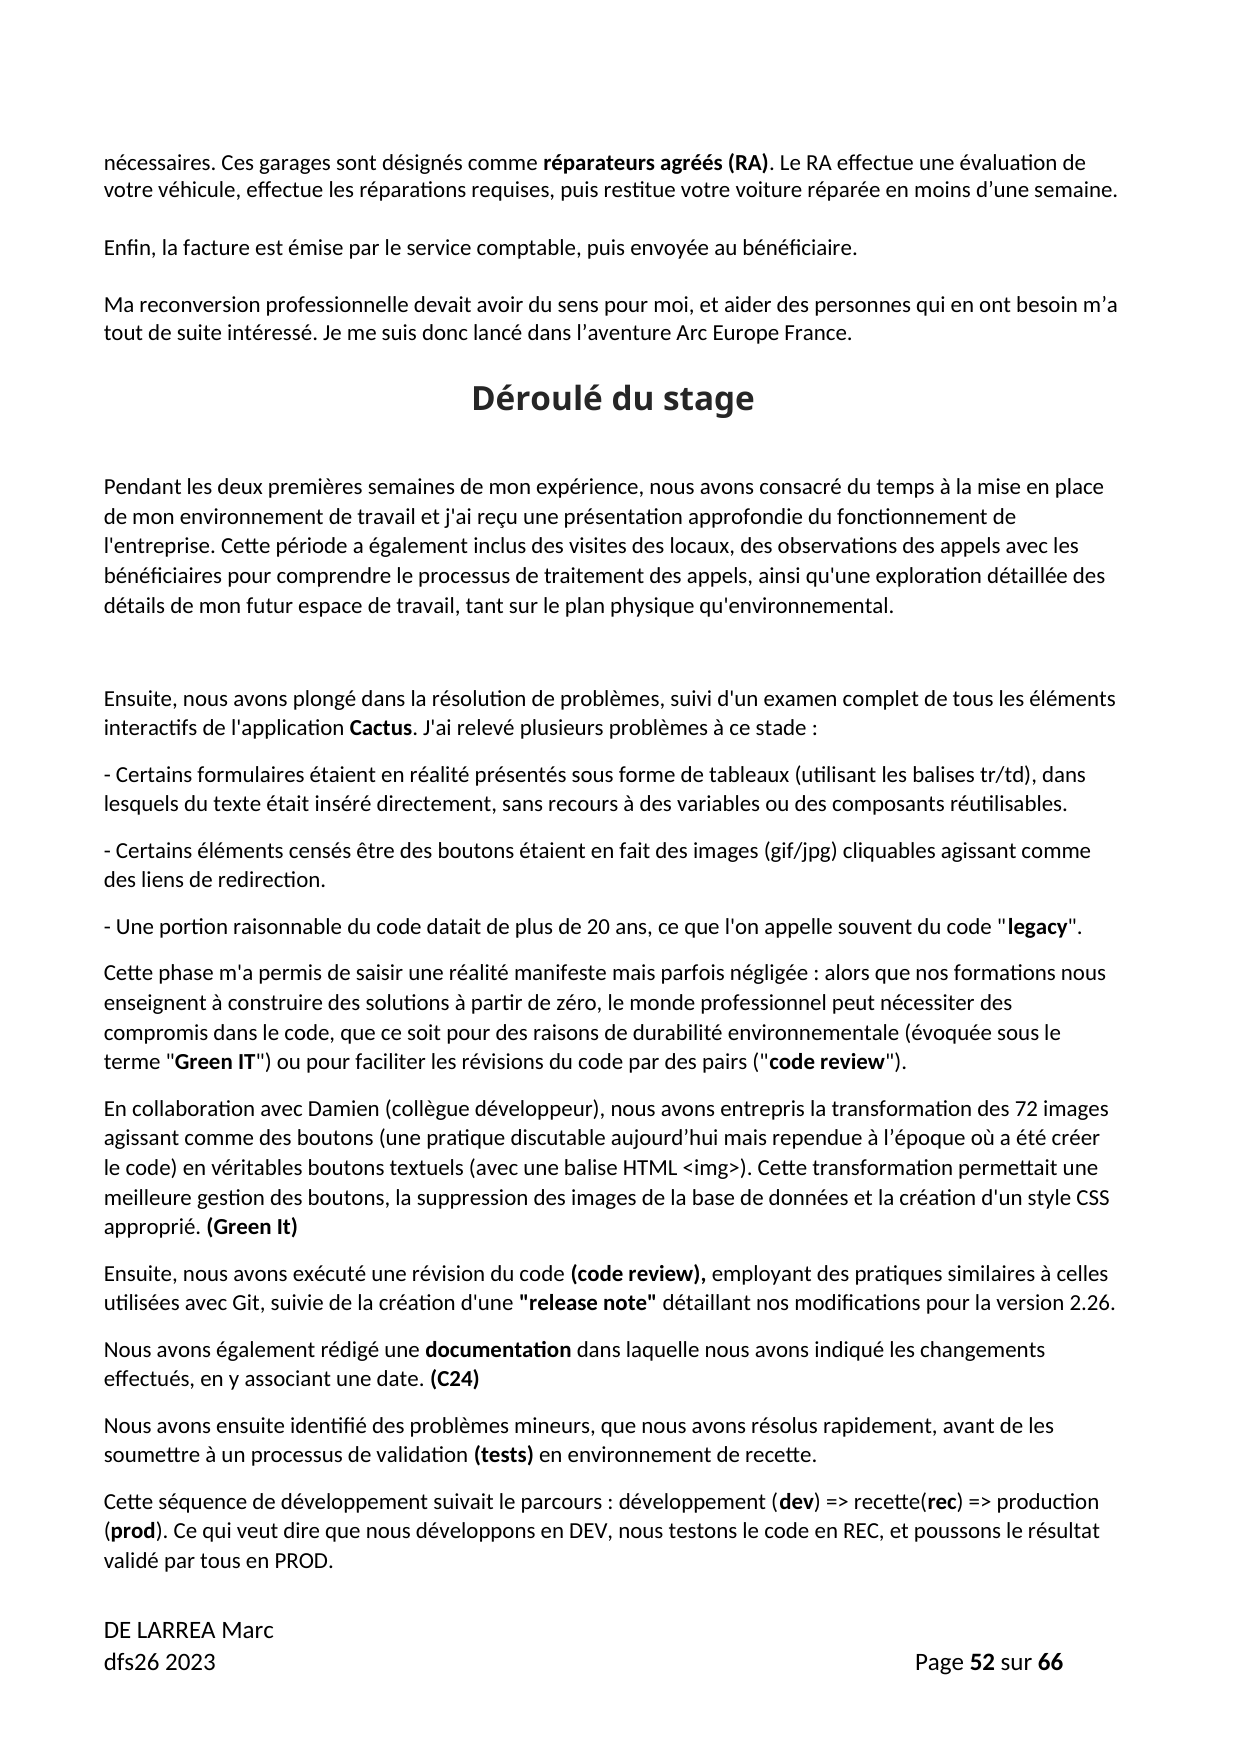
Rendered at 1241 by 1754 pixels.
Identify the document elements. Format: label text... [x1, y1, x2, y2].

text Cette phase m'a permis de saisir une réalité manifeste mais parfois négligée : alors que nos formations nous enseignent à construire des solutions à partir de zéro, le monde professionnel peut nécessiter des compromis dans le code, que ce soit pour des raisons de durabilité environnementale (évoquée sous le terme "Green IT") ou pour faciliter les révisions du code par des pairs ("code review"). [103, 958, 1122, 1075]
text Nous avons ensuite identifié des problèmes mineurs, que nous avons résolus rapidement, avant de les soumettre à un processus de validation (tests) en environnement de recette. [103, 1411, 1122, 1468]
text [103, 148, 1122, 204]
text Pendant les deux premières semaines de mon expérience, nous avons consacré du temps à la mise en place de mon environnement de travail et j'ai reçu une présentation approfondie du fonctionnement de l'entreprise. Cette période a également inclus des visites des locaux, des observations des appels avec les bénéficiaires pour comprendre le processus de traitement des appels, ainsi qu'une exploration détaillée des détails de mon futur espace de travail, tant sur le plan physique qu'environnemental. [103, 472, 1122, 619]
subtitle Déroulé du stage [103, 375, 1122, 421]
text Nous avons également rédigé une documentation dans laquelle nous avons indiqué les changements effectués, en y associant une date. (C24) [103, 1335, 1122, 1392]
text - Certains éléments censés être des boutons étaient en fait des images (gif/jpg) cliquables agissant comme des liens de redirection. [103, 836, 1122, 893]
text Ma reconversion professionnelle devait avoir du sens pour moi, et aider des personnes qui en ont besoin m’a tout de suite intéressé. Je me suis donc lancé dans l’aventure Arc Europe France. [103, 290, 1122, 346]
text - Certains formulaires étaient en réalité présentés sous forme de tableaux (utilisant les balises tr/td), dans lesquels du texte était inséré directement, sans recours à des variables ou des composants réutilisables. [103, 760, 1122, 817]
text En collaboration avec Damien (collègue développeur), nous avons entrepris la transformation des 72 images agissant comme des boutons (une pratique discutable aujourd’hui mais rependue à l’époque où a été créer le code) en véritables boutons textuels (avec une balise HTML <img>). Cette transformation permettait une meilleure gestion des boutons, la suppression des images de la base de données et la création d'un style CSS approprié. (Green It) [103, 1094, 1122, 1240]
text Cette séquence de développement suivait le parcours : développement (dev) => recette(rec) => production (prod). Ce qui veut dire que nous développons en DEV, nous testons le code en REC, et poussons le résultat validé par tous en PROD. [103, 1487, 1122, 1574]
text - Une portion raisonnable du code datait de plus de 20 ans, ce que l'on appelle souvent du code "legacy". [103, 912, 1122, 940]
text Enfin, la facture est émise par le service comptable, puis envoyée au bénéficiaire. [103, 233, 1122, 261]
text Ensuite, nous avons plongé dans la résolution de problèmes, suivi d'un examen complet de tous les éléments interactifs de l'application Cactus. J'ai relevé plusieurs problèmes à ce stade : [103, 684, 1122, 741]
text Ensuite, nous avons exécuté une révision du code (code review), employant des pratiques similaires à celles utilisées avec Git, suivie de la création d'une "release note" détaillant nos modifications pour la version 2.26. [103, 1259, 1122, 1316]
